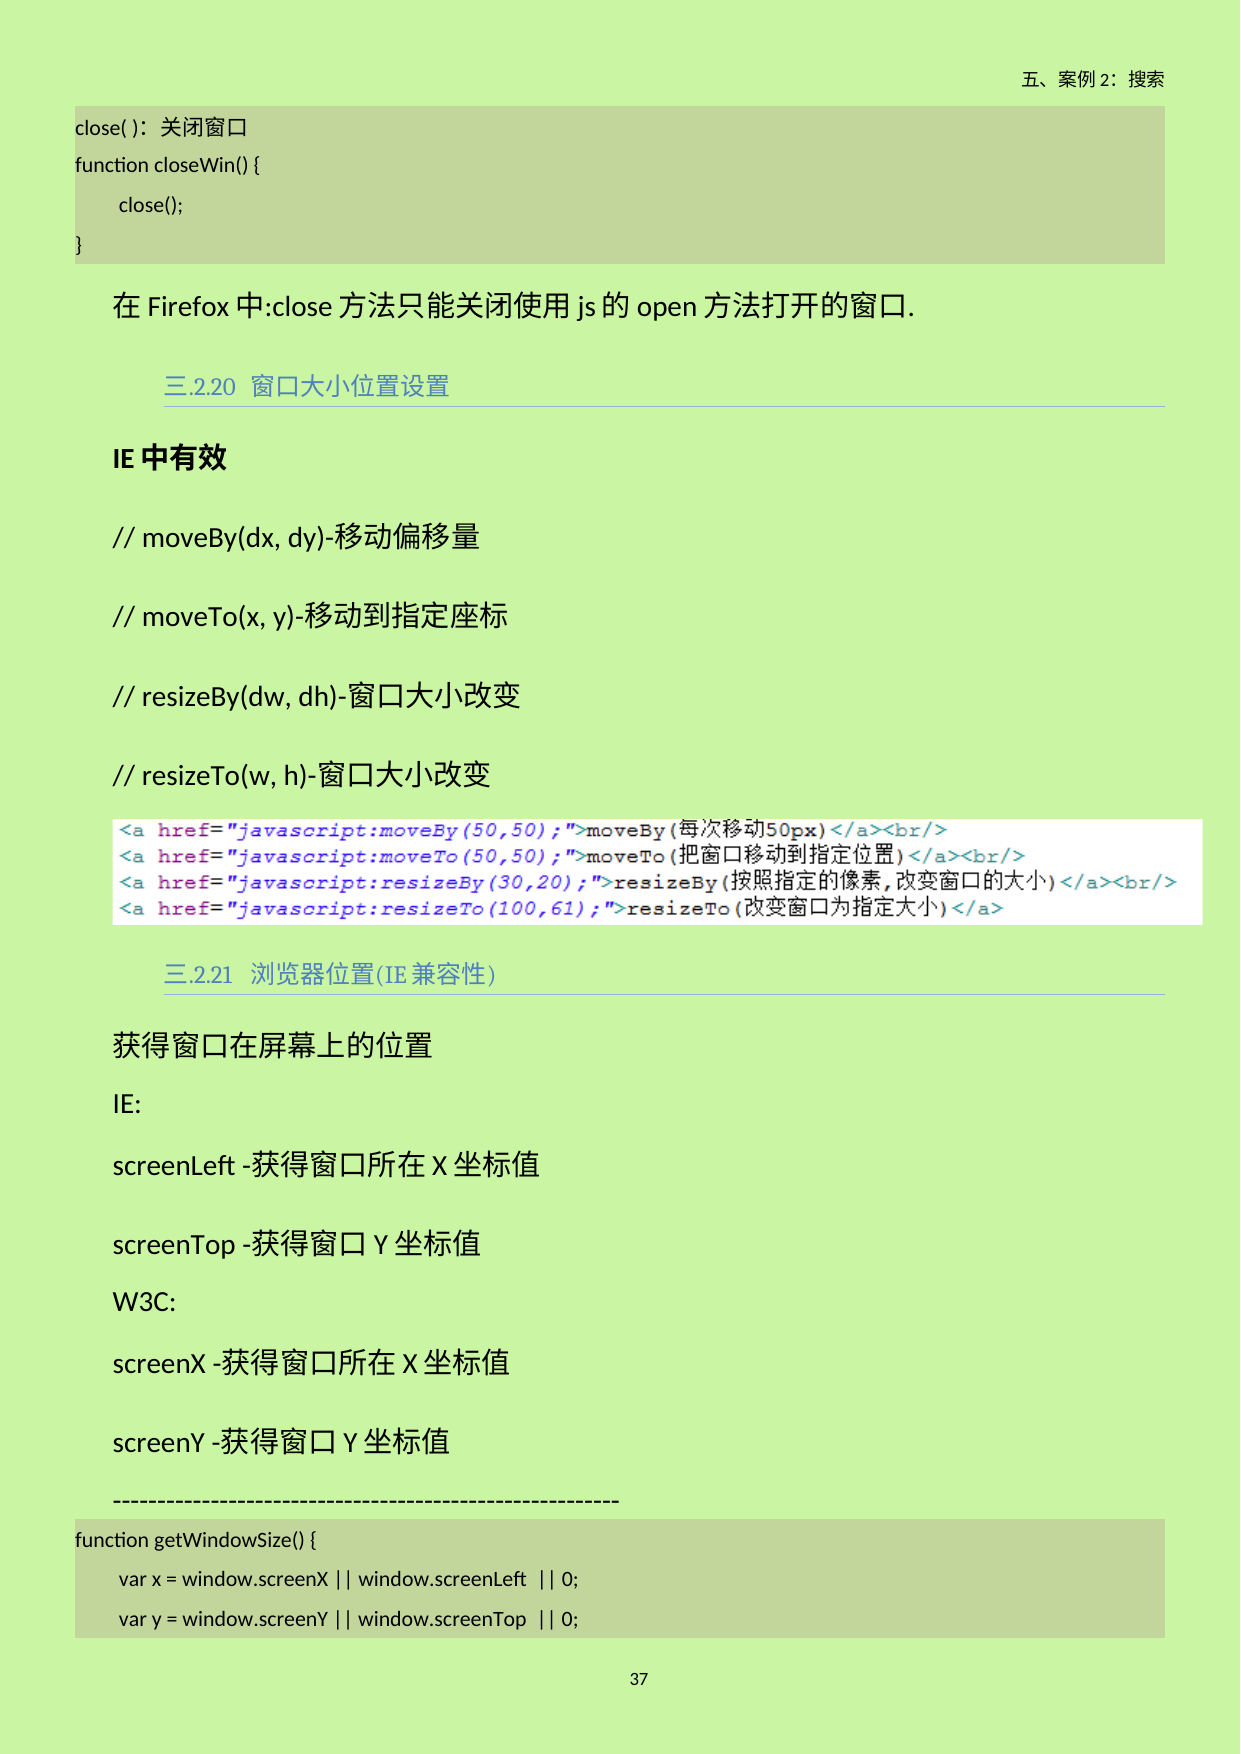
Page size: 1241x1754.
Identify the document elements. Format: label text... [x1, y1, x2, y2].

text IE: [75, 1083, 1165, 1123]
text close(); [75, 185, 1165, 224]
text // moveTo(x, y)-移动到指定座标 [75, 574, 1165, 654]
text } [75, 224, 1165, 264]
text W3C: [75, 1281, 1165, 1321]
text // resizeBy(dw, dh)-窗口大小改变 [75, 654, 1165, 733]
text // moveBy(dx, dy)-移动偏移量 [75, 495, 1165, 574]
text var x = window.screenX || window.screenLeft || 0; [75, 1559, 1165, 1599]
picture [112, 819, 1203, 925]
text 在Firefox中:close方法只能关闭使用js的open方法打开的窗口. [75, 264, 1165, 344]
text function closeWin() { [75, 145, 1165, 185]
text 获得窗口在屏幕上的位置 [75, 1003, 1165, 1083]
text screenY -获得窗口Y坐标值 [75, 1400, 1165, 1480]
text --------------------------------------------------------- [75, 1480, 1165, 1519]
text screenLeft -获得窗口所在X坐标值 [75, 1123, 1165, 1202]
text IE中有效 [75, 416, 1165, 495]
subtitle 浏览器位置(IE兼容性) [164, 952, 1165, 994]
text screenX -获得窗口所在X坐标值 [75, 1321, 1165, 1400]
text close( )：关闭窗口 [75, 106, 1165, 145]
text var y = window.screenY || window.screenTop || 0; [75, 1599, 1165, 1638]
text screenTop -获得窗口Y坐标值 [75, 1202, 1165, 1281]
text // resizeTo(w, h)-窗口大小改变 [75, 733, 1165, 812]
text function getWindowSize() { [75, 1519, 1165, 1559]
subtitle 窗口大小位置设置 [164, 364, 1165, 406]
